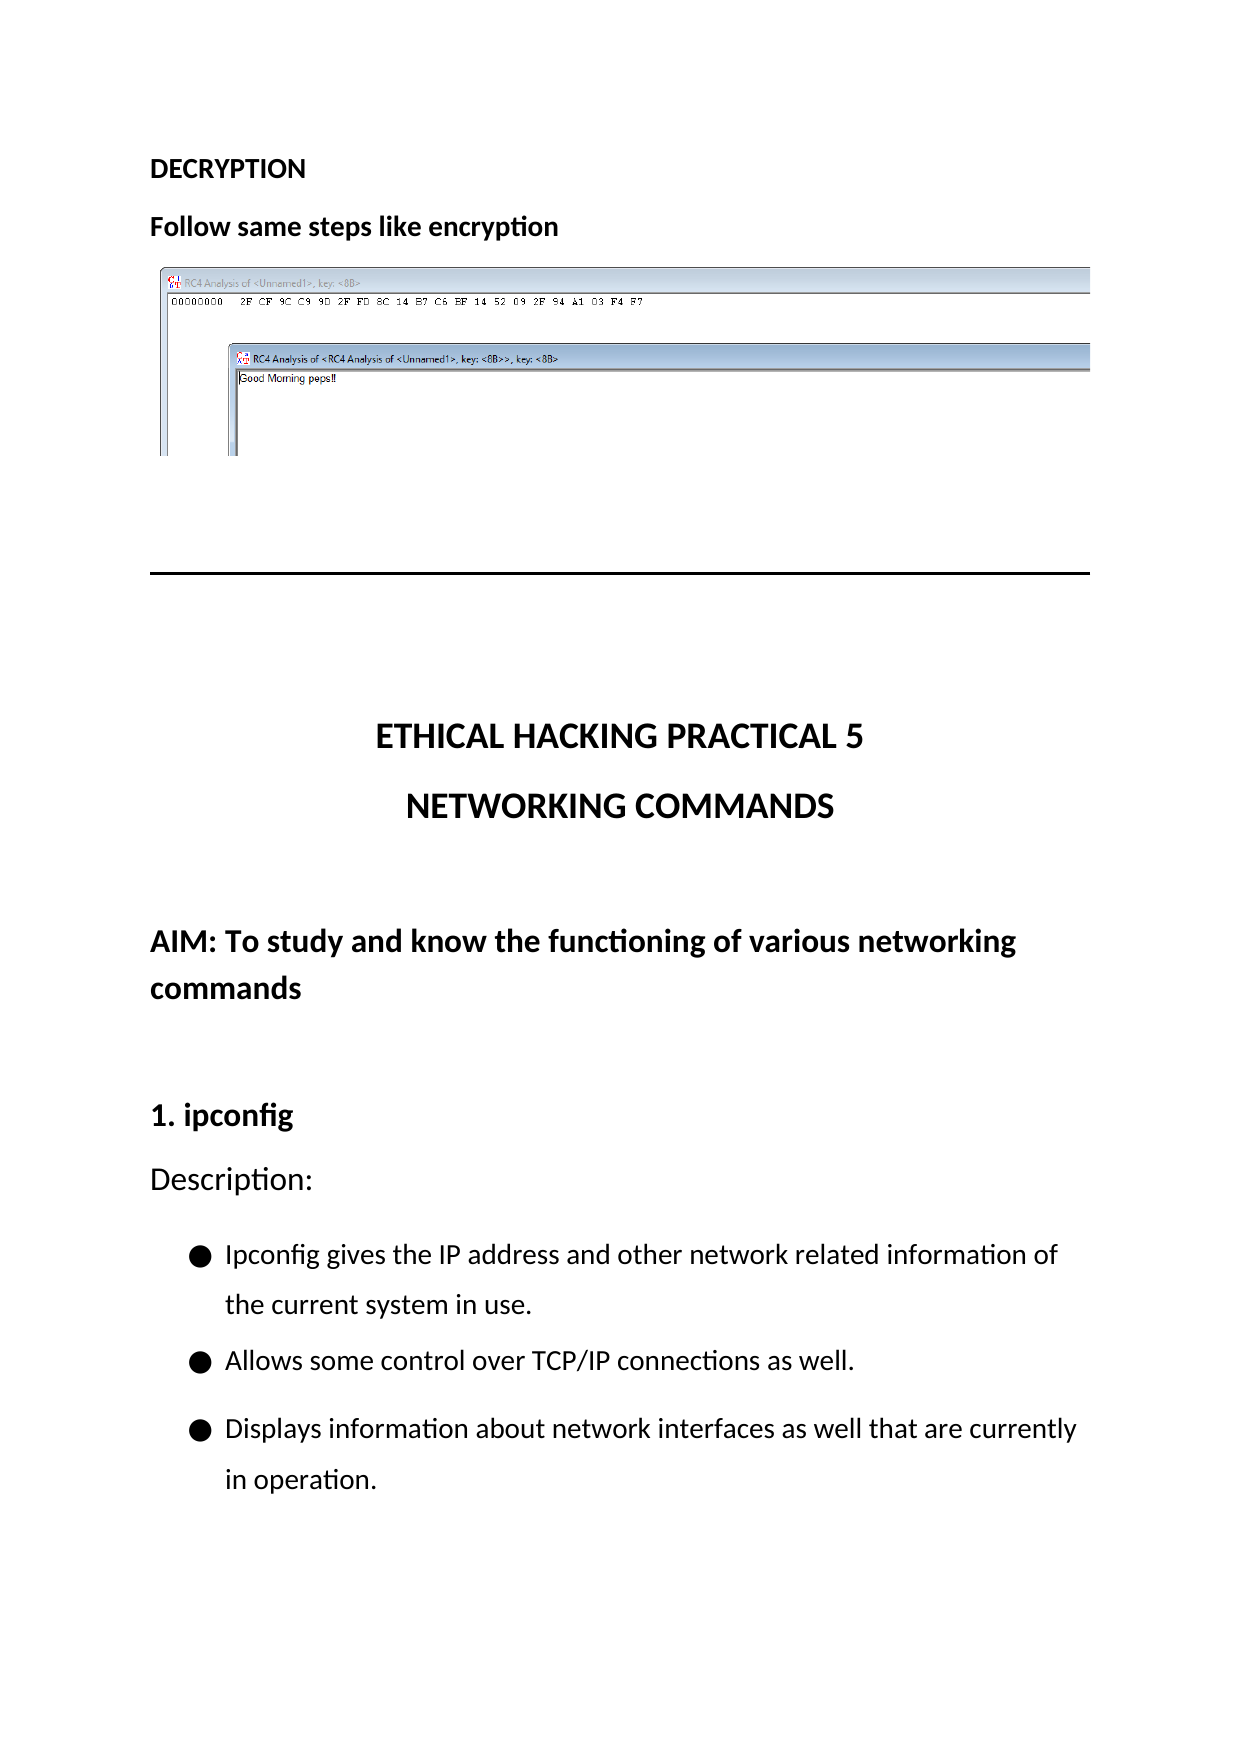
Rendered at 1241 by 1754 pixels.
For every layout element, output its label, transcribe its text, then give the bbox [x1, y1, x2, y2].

text 1. ipconfig [150, 1094, 1090, 1135]
list Displays information about network interfaces as well that are currently in operation. [187, 1396, 1090, 1496]
list Allows some control over TCP/IP connections as well. [187, 1327, 1090, 1387]
text AIM: To study and know the functioning of various networking commands [150, 920, 1090, 1008]
list Ipconfig gives the IP address and other network related information of the current system in use. [187, 1221, 1090, 1322]
text DECRYPTION [150, 150, 1090, 186]
text NETWORKING COMMANDS [150, 782, 1090, 827]
text Follow same steps like encryption [150, 208, 1090, 243]
text ETHICAL HACKING PRACTICAL 5 [150, 712, 1090, 758]
picture [150, 265, 1091, 456]
text Description: [150, 1157, 1090, 1198]
